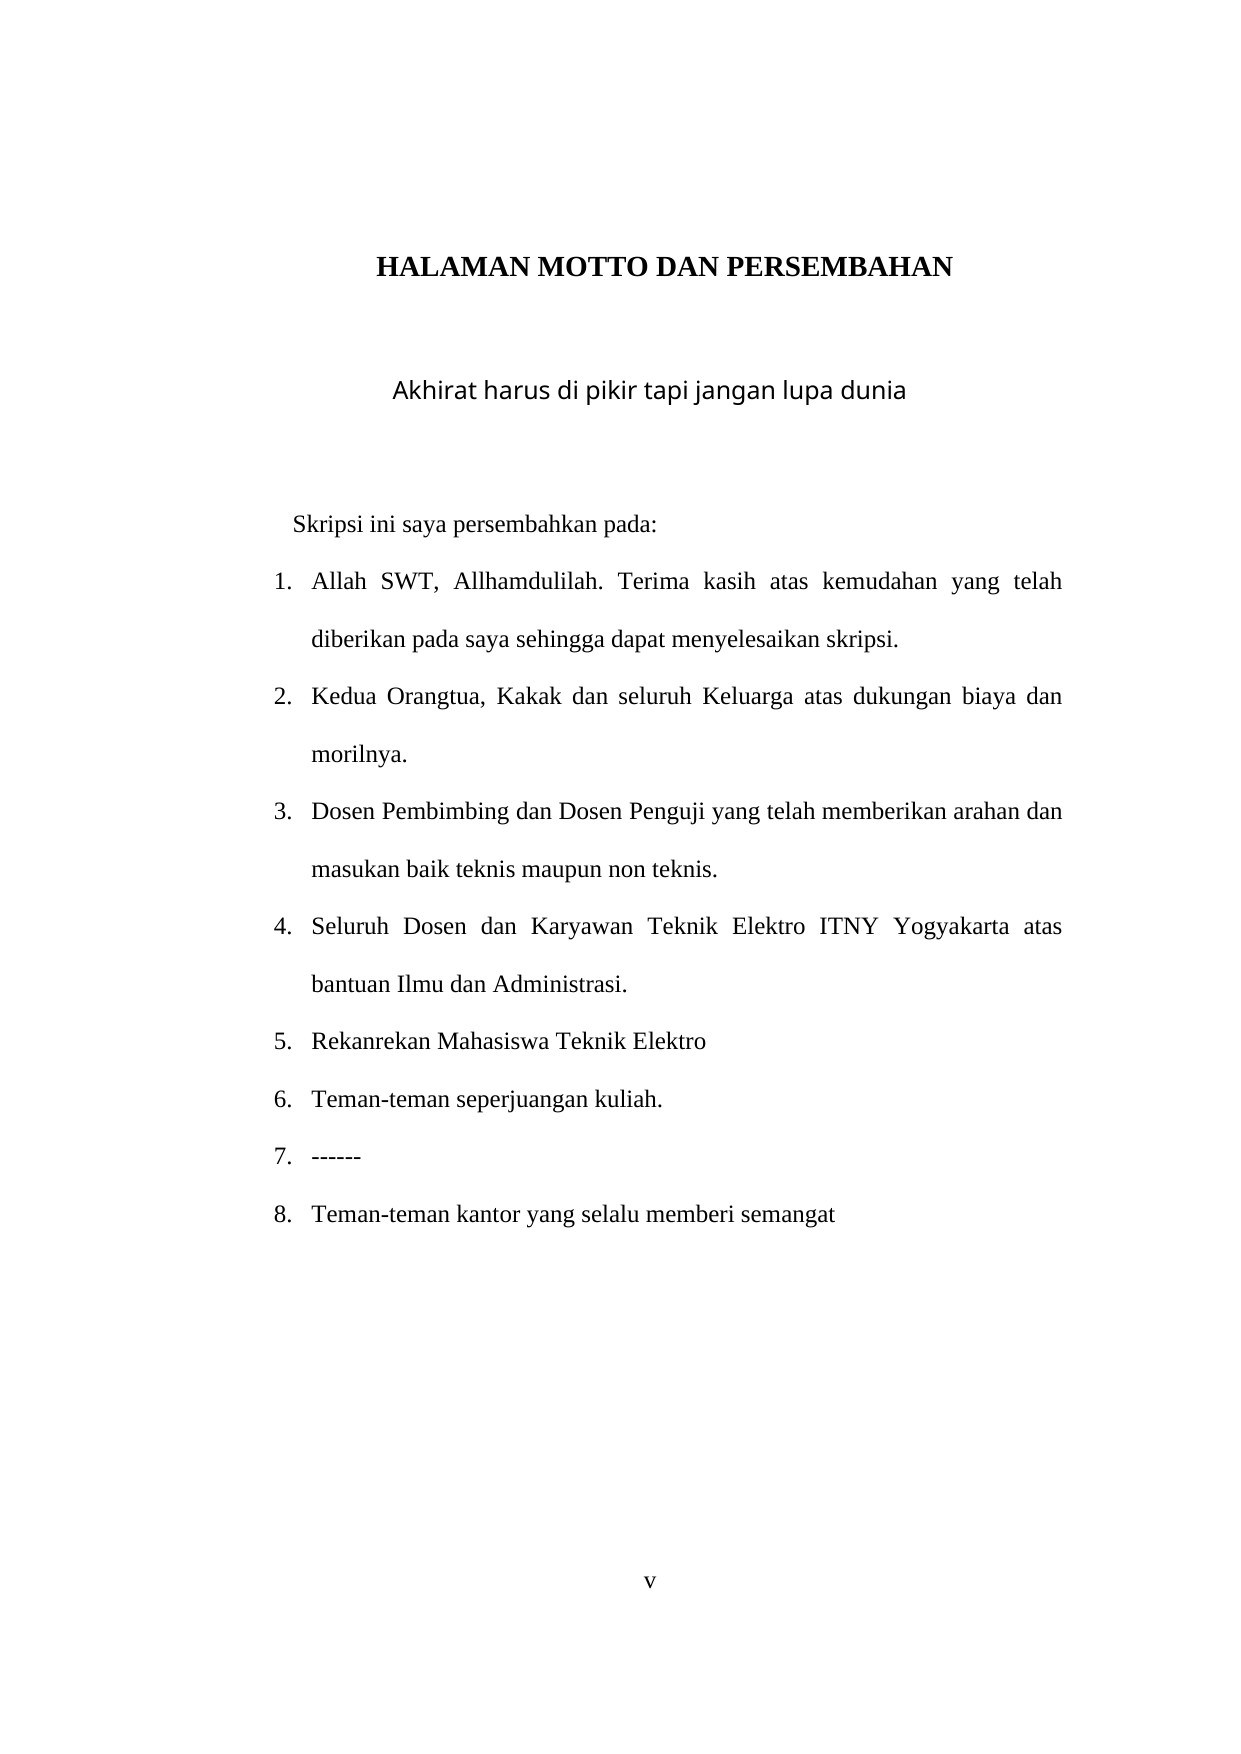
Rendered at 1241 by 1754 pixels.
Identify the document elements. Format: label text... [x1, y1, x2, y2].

list Teman-teman kantor yang selalu memberi semangat [274, 1199, 1063, 1227]
list Rekanrekan Mahasiswa Teknik Elektro [274, 1026, 1063, 1055]
list Kedua Orangtua, Kakak dan seluruh Keluarga atas dukungan biaya dan morilnya. [274, 681, 1063, 767]
list Teman-teman seperjuangan kuliah. [274, 1084, 1063, 1112]
list Allah SWT, Allhamdulilah. Terima kasih atas kemudahan yang telah diberikan pada saya sehingga dapat menyelesaikan skripsi. [274, 566, 1063, 652]
subtitle HALAMAN MOTTO DAN PERSEMBAHAN [266, 249, 1063, 282]
list Dosen Pembimbing dan Dosen Penguji yang telah memberikan arahan dan masukan baik teknis maupun non teknis. [274, 796, 1063, 882]
text Skripsi ini saya persembahkan pada: [292, 509, 1063, 537]
list Seluruh Dosen dan Karyawan Teknik Elektro ITNY Yogyakarta atas bantuan Ilmu dan Administrasi. [274, 911, 1063, 997]
text Akhirat harus di pikir tapi jangan lupa dunia [236, 372, 1063, 406]
list ------ [274, 1141, 1063, 1170]
